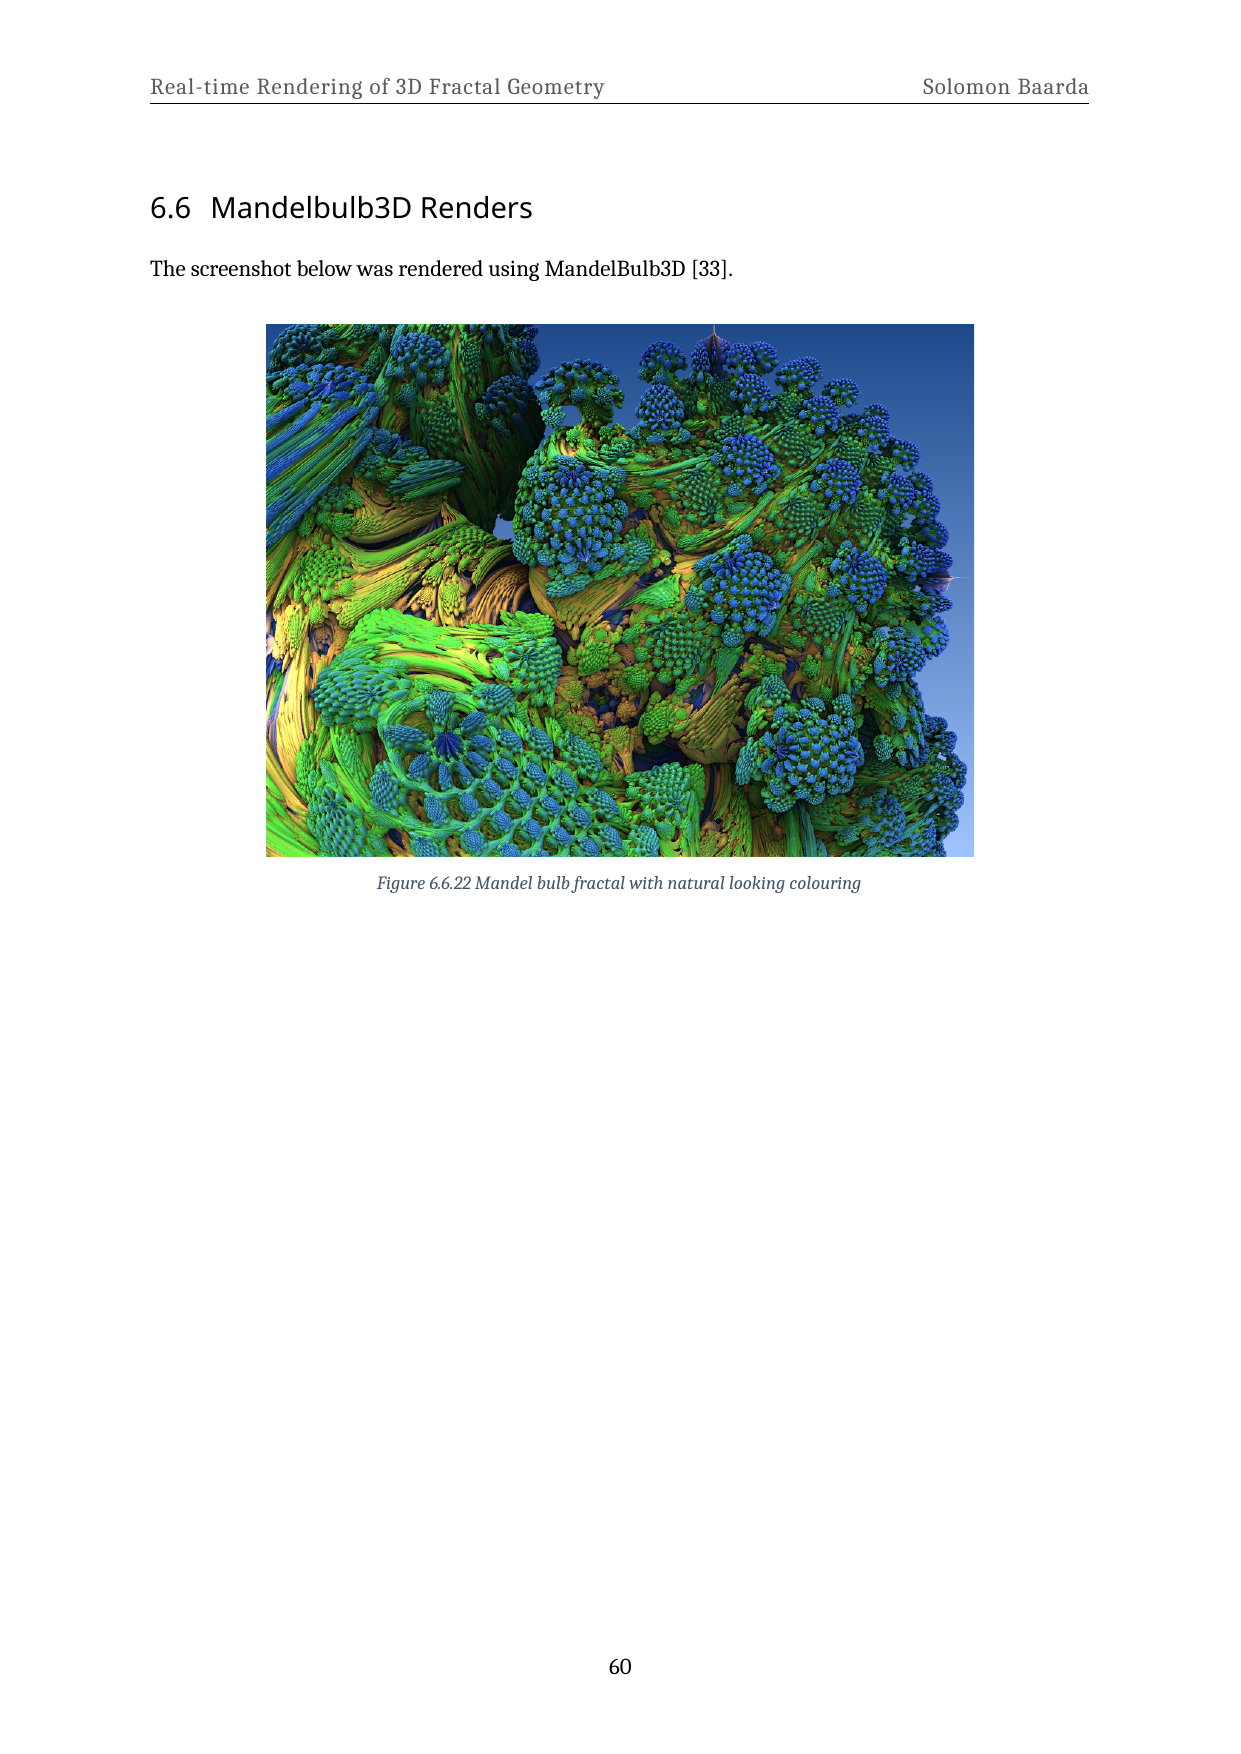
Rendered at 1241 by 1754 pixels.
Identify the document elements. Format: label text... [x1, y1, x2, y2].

picture [266, 324, 975, 857]
text The screenshot below was rendered using MandelBulb3D . [150, 255, 1090, 282]
subtitle Mandelbulb3D Renders [150, 187, 1090, 227]
